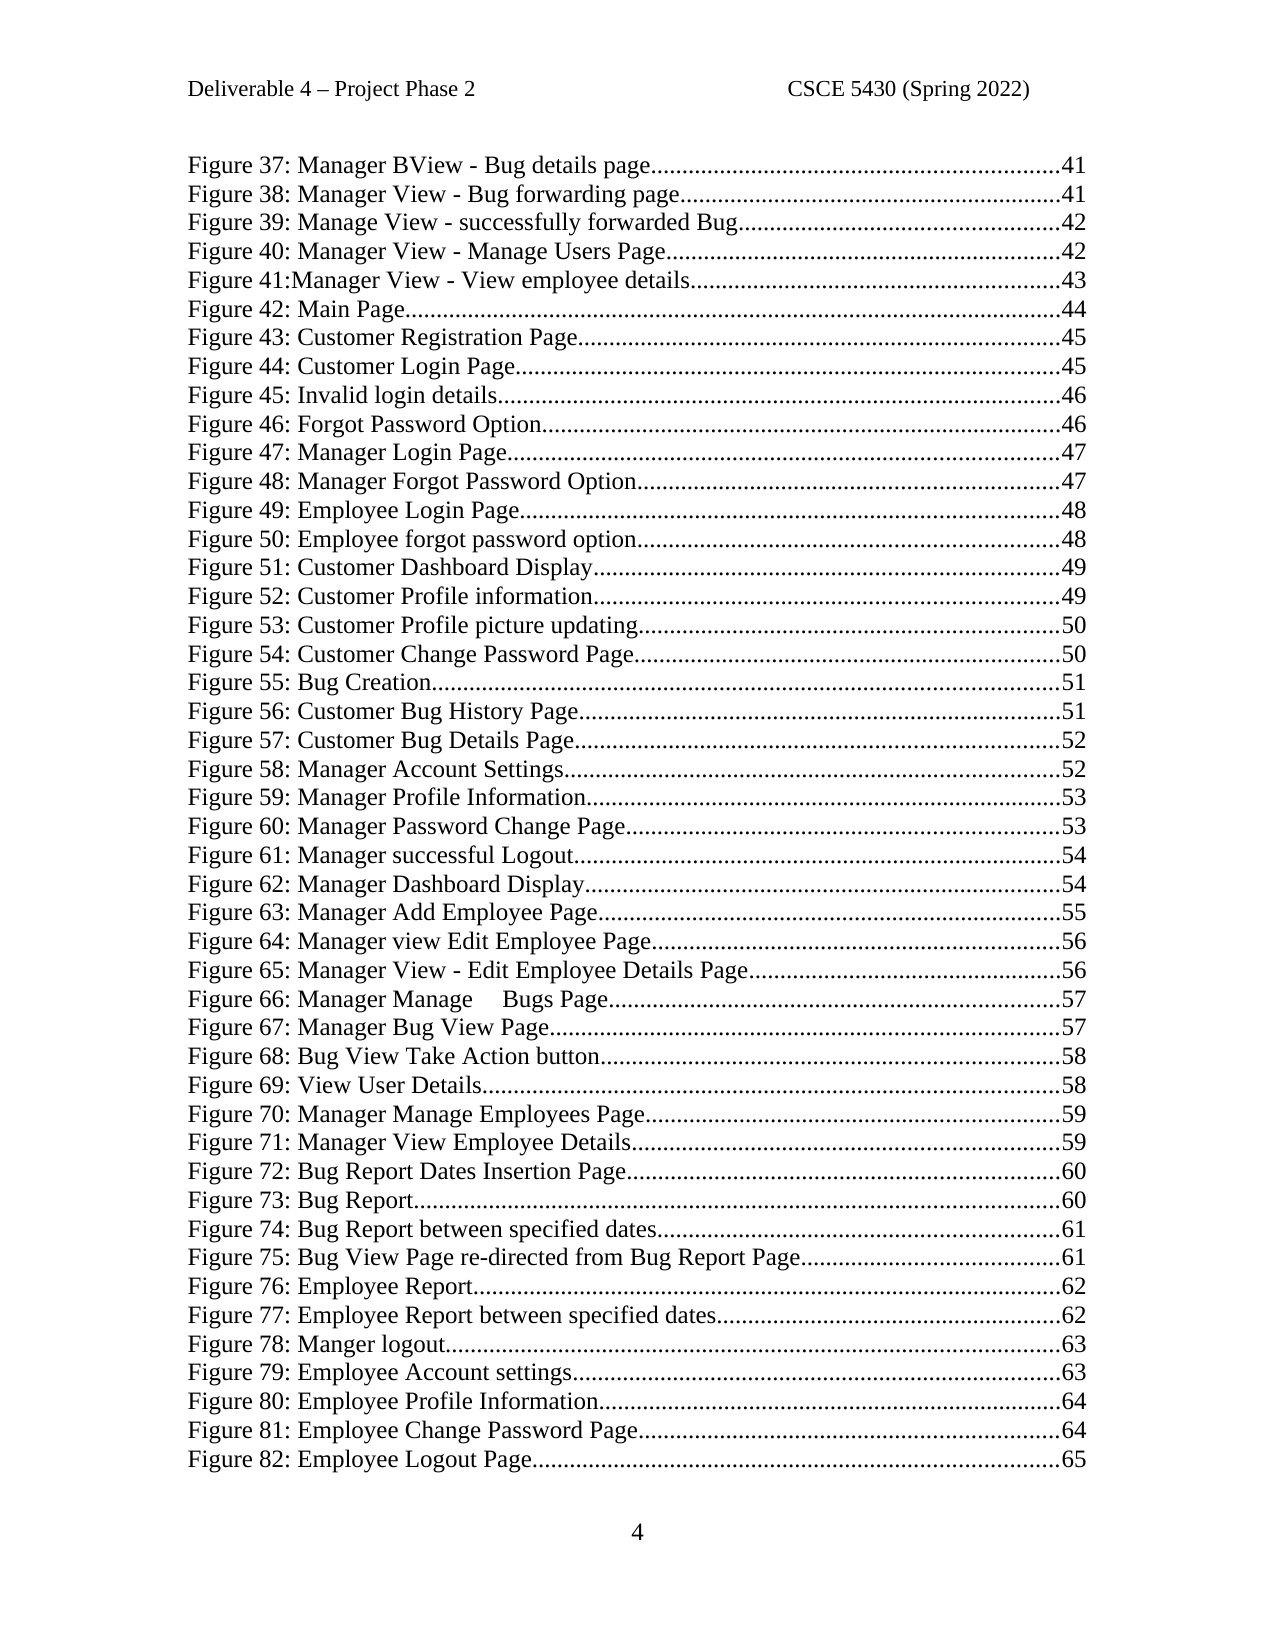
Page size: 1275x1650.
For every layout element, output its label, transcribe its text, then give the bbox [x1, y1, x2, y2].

text Figure 66: Manager Manage Bugs Page 57 [187, 984, 1087, 1012]
text Figure 62: Manager Dashboard Display 54 [187, 869, 1087, 897]
text Figure 58: Manager Account Settings 52 [187, 754, 1087, 782]
text Figure 38: Manager View - Bug forwarding page 41 [187, 179, 1087, 207]
text Figure 44: Customer Login Page 45 [187, 351, 1087, 380]
text Figure 67: Manager Bug View Page 57 [187, 1012, 1087, 1041]
text Figure 82: Employee Logout Page 65 [187, 1444, 1087, 1472]
text Figure 72: Bug Report Dates Insertion Page 60 [187, 1156, 1087, 1185]
text Figure 40: Manager View - Manage Users Page 42 [187, 236, 1087, 265]
text Figure 63: Manager Add Employee Page 55 [187, 897, 1087, 926]
text Figure 37: Manager BView - Bug details page 41 [187, 150, 1087, 179]
text Figure 55: Bug Creation 51 [187, 667, 1087, 696]
text Figure 51: Customer Dashboard Display 49 [187, 552, 1087, 581]
text Figure 73: Bug Report 60 [187, 1185, 1087, 1214]
text Figure 81: Employee Change Password Page 64 [187, 1415, 1087, 1444]
text Figure 68: Bug View Take Action button 58 [187, 1041, 1087, 1070]
text Figure 79: Employee Account settings 63 [187, 1357, 1087, 1386]
text Figure 49: Employee Login Page 48 [187, 495, 1087, 524]
text Figure 47: Manager Login Page 47 [187, 437, 1087, 466]
text Figure 77: Employee Report between specified dates 62 [187, 1300, 1087, 1329]
text Figure 48: Manager Forgot Password Option 47 [187, 466, 1087, 495]
text Figure 39: Manage View - successfully forwarded Bug 42 [187, 207, 1087, 236]
text Figure 59: Manager Profile Information 53 [187, 782, 1087, 811]
text Figure 50: Employee forgot password option 48 [187, 524, 1087, 552]
text Figure 42: Main Page 44 [187, 294, 1087, 322]
text Figure 54: Customer Change Password Page 50 [187, 639, 1087, 667]
text Figure 60: Manager Password Change Page 53 [187, 811, 1087, 840]
text Figure 71: Manager View Employee Details 59 [187, 1127, 1087, 1156]
text Figure 75: Bug View Page re-directed from Bug Report Page 61 [187, 1242, 1087, 1271]
text Figure 69: View User Details 58 [187, 1070, 1087, 1099]
text Figure 46: Forgot Password Option 46 [187, 409, 1087, 437]
text Figure 76: Employee Report 62 [187, 1271, 1087, 1300]
text Figure 45: Invalid login details 46 [187, 380, 1087, 409]
text Figure 52: Customer Profile information 49 [187, 581, 1087, 610]
text Figure 74: Bug Report between specified dates 61 [187, 1214, 1087, 1242]
text Figure 80: Employee Profile Information 64 [187, 1386, 1087, 1415]
text Figure 61: Manager successful Logout 54 [187, 840, 1087, 869]
text Figure 41:Manager View - View employee details 43 [187, 265, 1087, 294]
text Figure 56: Customer Bug History Page 51 [187, 696, 1087, 725]
text Figure 43: Customer Registration Page 45 [187, 322, 1087, 351]
text Figure 53: Customer Profile picture updating 50 [187, 610, 1087, 639]
text Figure 65: Manager View - Edit Employee Details Page 56 [187, 955, 1087, 984]
text Figure 70: Manager Manage Employees Page 59 [187, 1099, 1087, 1127]
text Figure 57: Customer Bug Details Page 52 [187, 725, 1087, 754]
text Figure 64: Manager view Edit Employee Page 56 [187, 926, 1087, 955]
text Figure 78: Manger logout 63 [187, 1329, 1087, 1357]
